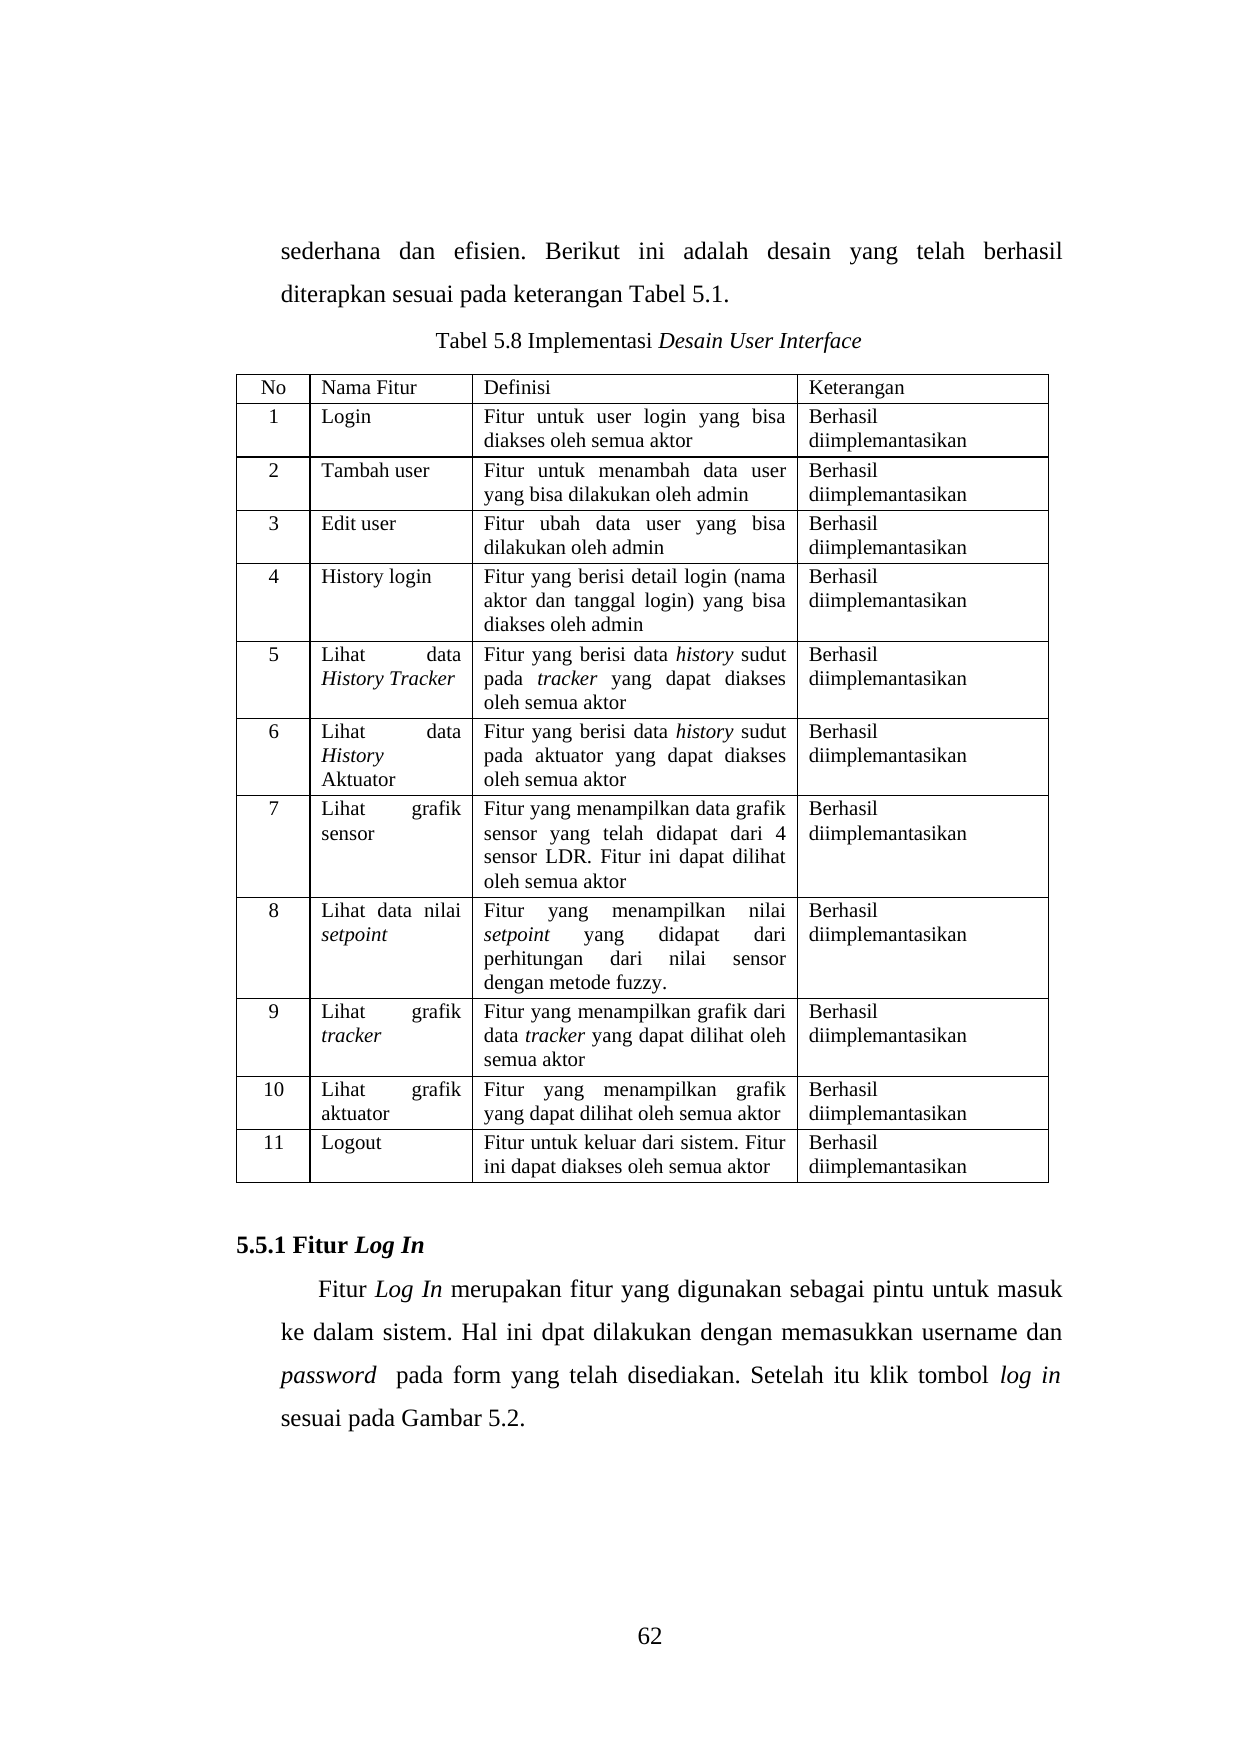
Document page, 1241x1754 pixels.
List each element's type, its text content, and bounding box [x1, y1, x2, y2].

table_cell Berhasil diimplemantasikan [798, 796, 1048, 897]
table_cell Berhasil diimplemantasikan [798, 642, 1048, 718]
table_cell 7 [237, 796, 309, 897]
table_cell Berhasil diimplemantasikan [798, 1077, 1048, 1129]
table_cell Fitur ubah data user yang bisa dilakukan oleh admin [473, 511, 797, 563]
table_cell Fitur yang menampilkan grafik yang dapat dilihat oleh semua aktor [473, 1077, 797, 1129]
table_cell 8 [237, 898, 309, 998]
table_header No [237, 375, 309, 403]
table_header Keterangan [798, 375, 1048, 403]
table_cell 11 [237, 1130, 309, 1182]
table_cell Fitur untuk menambah data user yang bisa dilakukan oleh admin [473, 458, 797, 510]
table_cell 2 [237, 458, 309, 510]
subtitle Fitur Log In [236, 1231, 1063, 1259]
table_cell Login [311, 404, 472, 456]
table_cell Berhasil diimplemantasikan [798, 511, 1048, 563]
table_cell Berhasil diimplemantasikan [798, 564, 1048, 641]
table_cell 9 [237, 999, 309, 1076]
table_cell Fitur yang menampilkan grafik dari data tracker yang dapat dilihat oleh semua aktor [473, 999, 797, 1076]
table_cell Lihat grafik sensor [311, 796, 472, 897]
table_cell Lihat grafik aktuator [311, 1077, 472, 1129]
table_cell History login [311, 564, 472, 641]
table_cell Fitur yang menampilkan nilai setpoint yang didapat dari perhitungan dari nilai sensor dengan metode fuzzy. [473, 898, 797, 998]
table_cell Berhasil diimplemantasikan [798, 1130, 1048, 1182]
table_cell Berhasil diimplemantasikan [798, 898, 1048, 998]
table_cell Logout [311, 1130, 472, 1182]
table_cell Edit user [311, 511, 472, 563]
table_cell Fitur untuk user login yang bisa diakses oleh semua aktor [473, 404, 797, 456]
table_cell Lihat data nilai setpoint [311, 898, 472, 998]
table_cell 3 [237, 511, 309, 563]
table_cell 1 [237, 404, 309, 456]
table_cell Fitur yang menampilkan data grafik sensor yang telah didapat dari 4 sensor LDR. Fitur ini dapat dilihat oleh semua aktor [473, 796, 797, 897]
table_cell Berhasil diimplemantasikan [798, 458, 1048, 510]
table_cell Fitur yang berisi detail login (nama aktor dan tanggal login) yang bisa diakses oleh admin [473, 564, 797, 641]
table_cell Fitur yang berisi data history sudut pada tracker yang dapat diakses oleh semua aktor [473, 642, 797, 718]
table_cell Fitur untuk keluar dari sistem. Fitur ini dapat diakses oleh semua aktor [473, 1130, 797, 1182]
table_cell Lihat grafik tracker [311, 999, 472, 1076]
table_cell 6 [237, 719, 309, 795]
table_cell Tambah user [311, 458, 472, 510]
table_header Definisi [473, 375, 797, 403]
table_cell Berhasil diimplemantasikan [798, 999, 1048, 1076]
table_cell Berhasil diimplemantasikan [798, 404, 1048, 456]
table_cell 5 [237, 642, 309, 718]
table_header Nama Fitur [311, 375, 472, 403]
table_cell Berhasil diimplemantasikan [798, 719, 1048, 795]
table_cell Fitur yang berisi data history sudut pada aktuator yang dapat diakses oleh semua aktor [473, 719, 797, 795]
table_cell Lihat data History Aktuator [311, 719, 472, 795]
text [281, 236, 1063, 308]
text Fitur Log In merupakan fitur yang digunakan sebagai pintu untuk masuk ke dalam sistem. Hal ini dpat dilakukan dengan memasukkan username dan password pada form yang telah disediakan. Setelah itu klik tombol log in sesuai pada Gambar 5.2. [281, 1274, 1063, 1432]
table_cell Lihat data History Tracker [311, 642, 472, 718]
table_cell 4 [237, 564, 309, 641]
table_cell 10 [237, 1077, 309, 1129]
